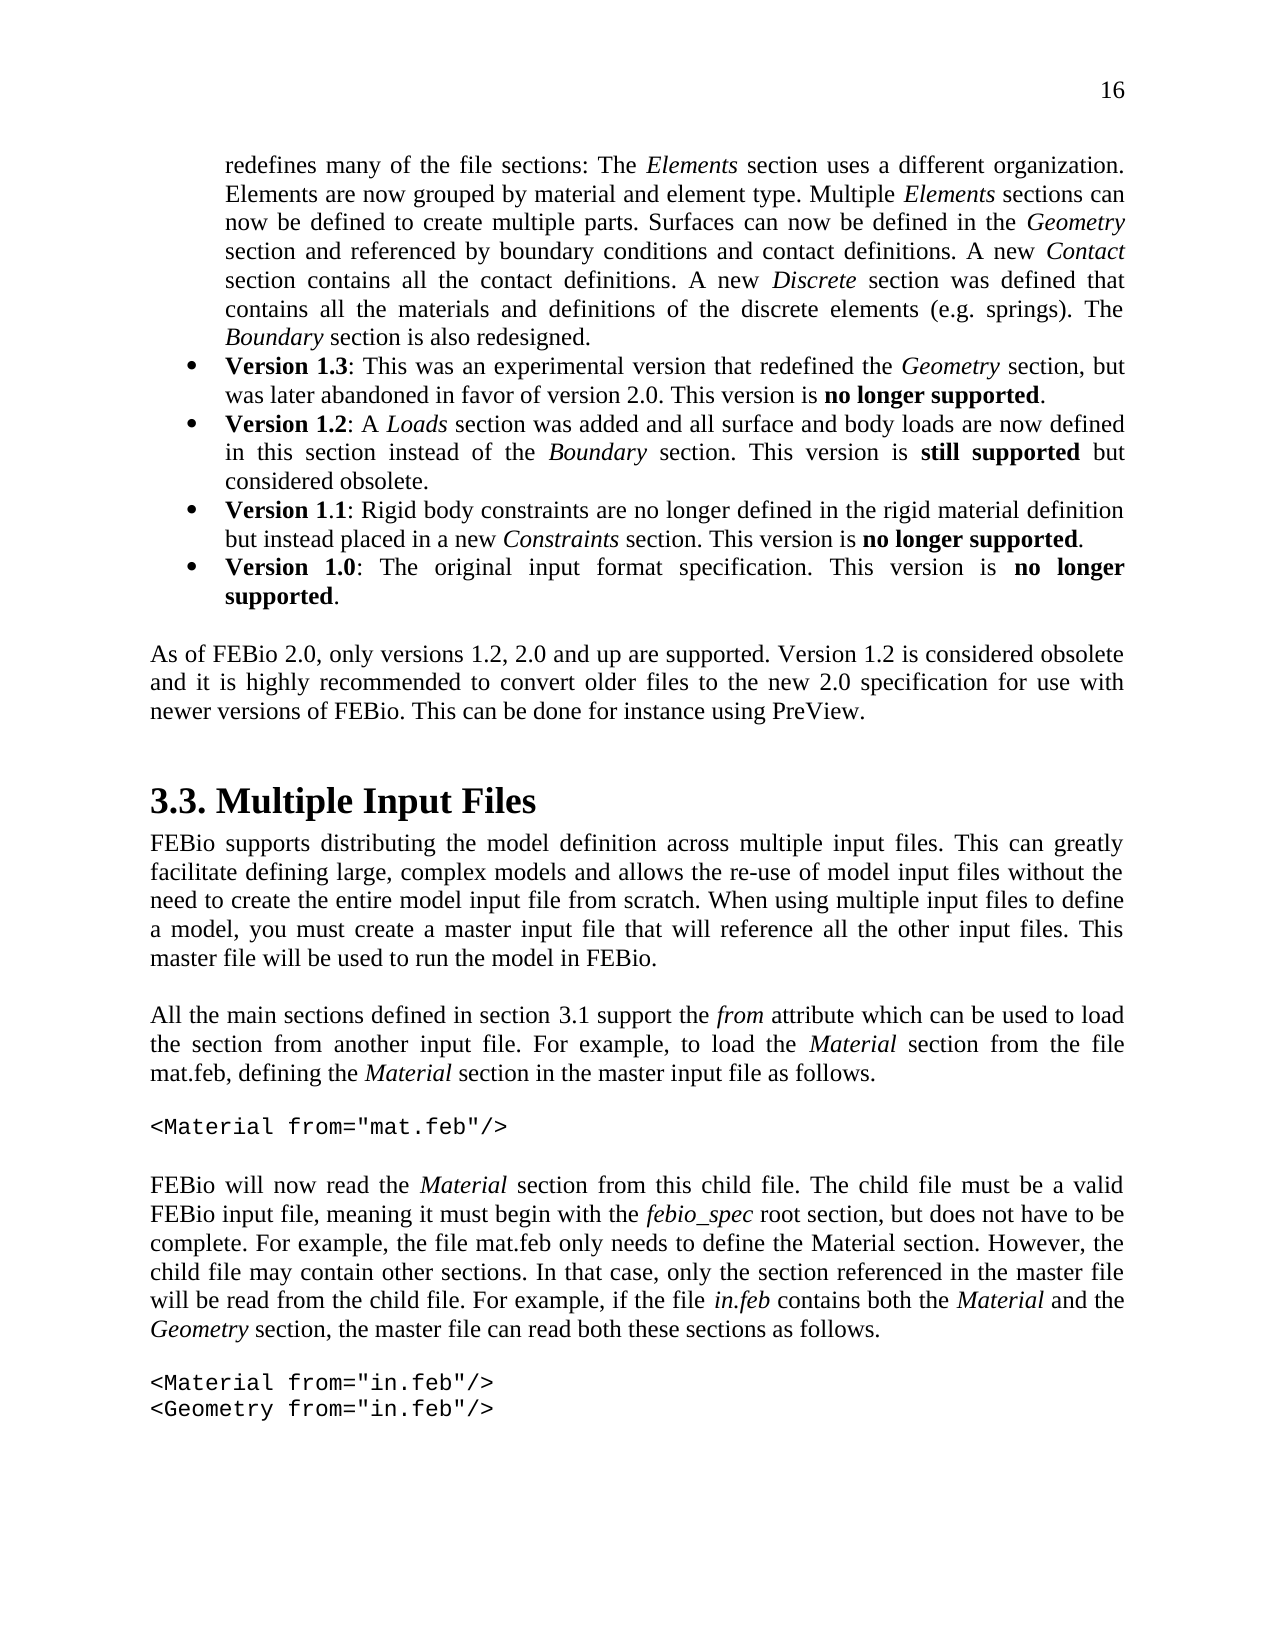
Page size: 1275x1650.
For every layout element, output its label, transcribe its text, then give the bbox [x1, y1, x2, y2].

list Version 1.3: This was an experimental version that redefined the Geometry section, but was later abandoned in favor of version 2.0. This version is no longer supported. [187, 351, 1125, 409]
list Version 1.0: The original input format specification. This version is no longer supported. [187, 552, 1125, 610]
list Version 1.2: A Loads section was added and all surface and body loads are now defined in this section instead of the Boundary section. This version is still supported but considered obsolete. [187, 409, 1125, 495]
text As of FEBio 2.0, only versions 1.2, 2.0 and up are supported. Version 1.2 is considered obsolete and it is highly recommended to convert older files to the new 2.0 specification for use with newer versions of FEBio. This can be done for instance using PreView. [150, 639, 1125, 725]
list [187, 150, 1125, 351]
list Version 1.1: Rigid body constraints are no longer defined in the rigid material definition but instead placed in a new Constraints section. This version is no longer supported. [187, 495, 1125, 552]
